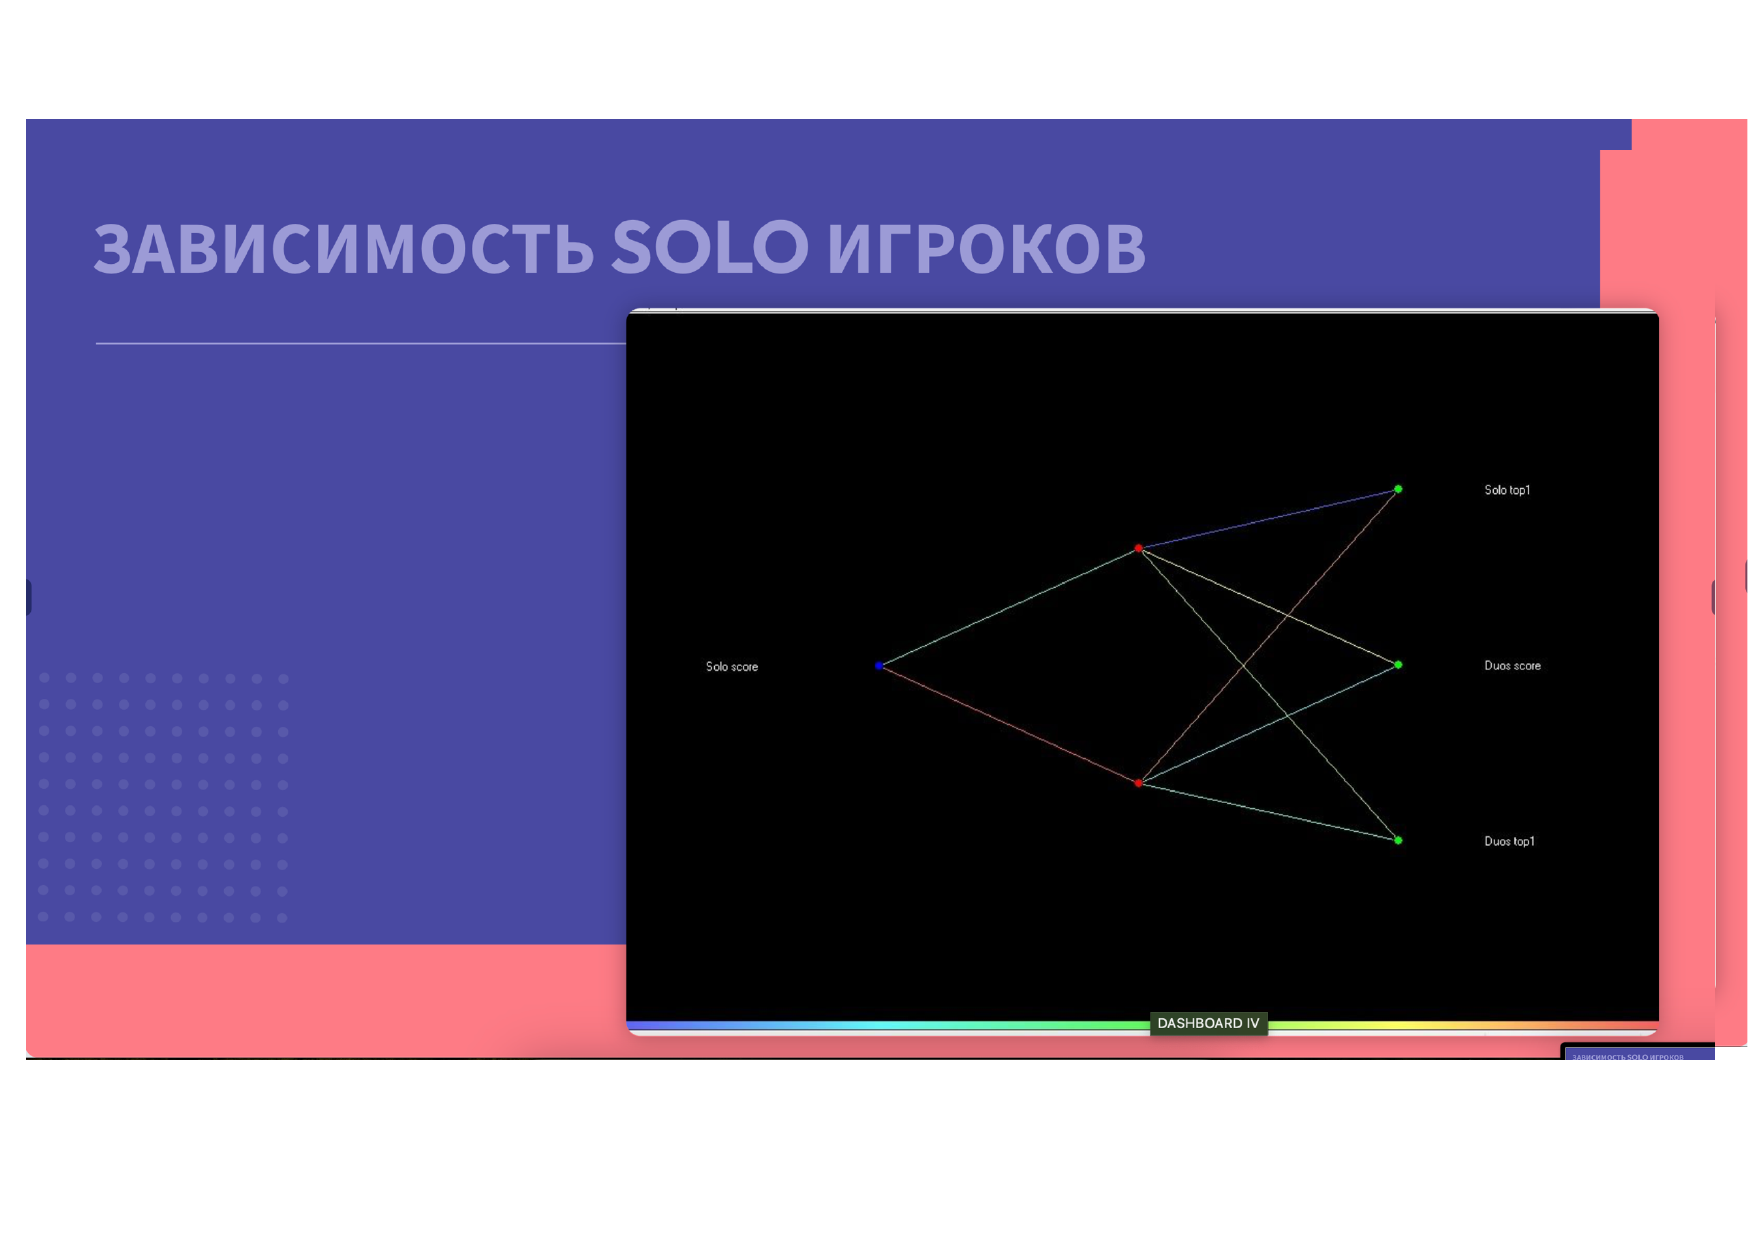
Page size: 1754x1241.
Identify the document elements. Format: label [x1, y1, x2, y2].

picture [24, 119, 1746, 1060]
